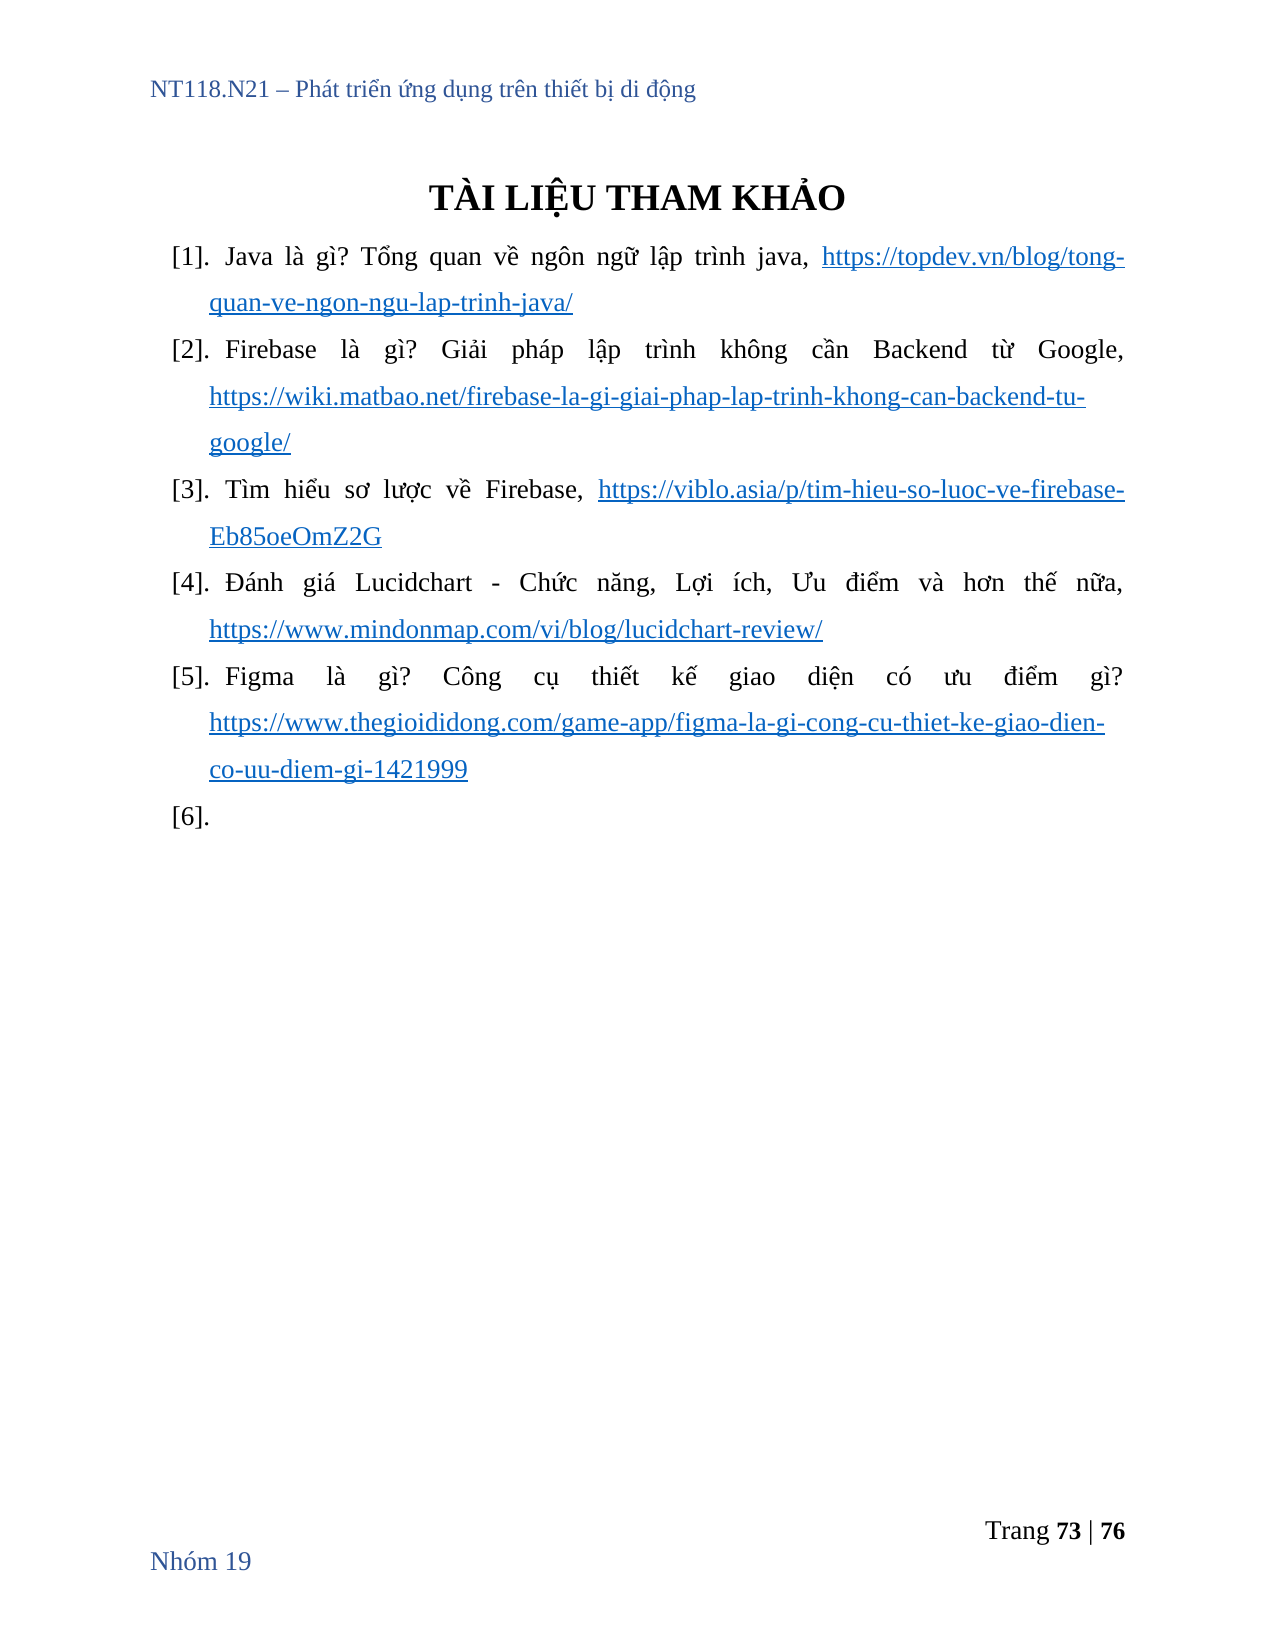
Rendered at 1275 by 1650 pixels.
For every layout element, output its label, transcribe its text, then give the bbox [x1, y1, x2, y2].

list Tìm hiểu sơ lược về Firebase, https://viblo.asia/p/tim-hieu-so-luoc-ve-firebase-Eb85oeOmZ2G [172, 473, 1125, 551]
list Đánh giá Lucidchart - Chức năng, Lợi ích, Ưu điểm và hơn thế nữa, https://www.mindonmap.com/vi/blog/lucidchart-review/ [172, 566, 1125, 644]
subtitle TÀI LIỆU THAM KHẢO [150, 175, 1125, 218]
list Firebase là gì? Giải pháp lập trình không cần Backend từ Google, https://wiki.matbao.net/firebase-la-gi-giai-phap-lap-trinh-khong-can-backend-tu-google/ [172, 333, 1125, 457]
list Figma là gì? Công cụ thiết kế giao diện có ưu điểm gì? https://www.thegioididong.com/game-app/figma-la-gi-cong-cu-thiet-ke-giao-dien-co-uu-diem-gi-1421999 [172, 660, 1125, 784]
list Java là gì? Tổng quan về ngôn ngữ lập trình java, https://topdev.vn/blog/tong-quan-ve-ngon-ngu-lap-trinh-java/ [172, 240, 1125, 317]
